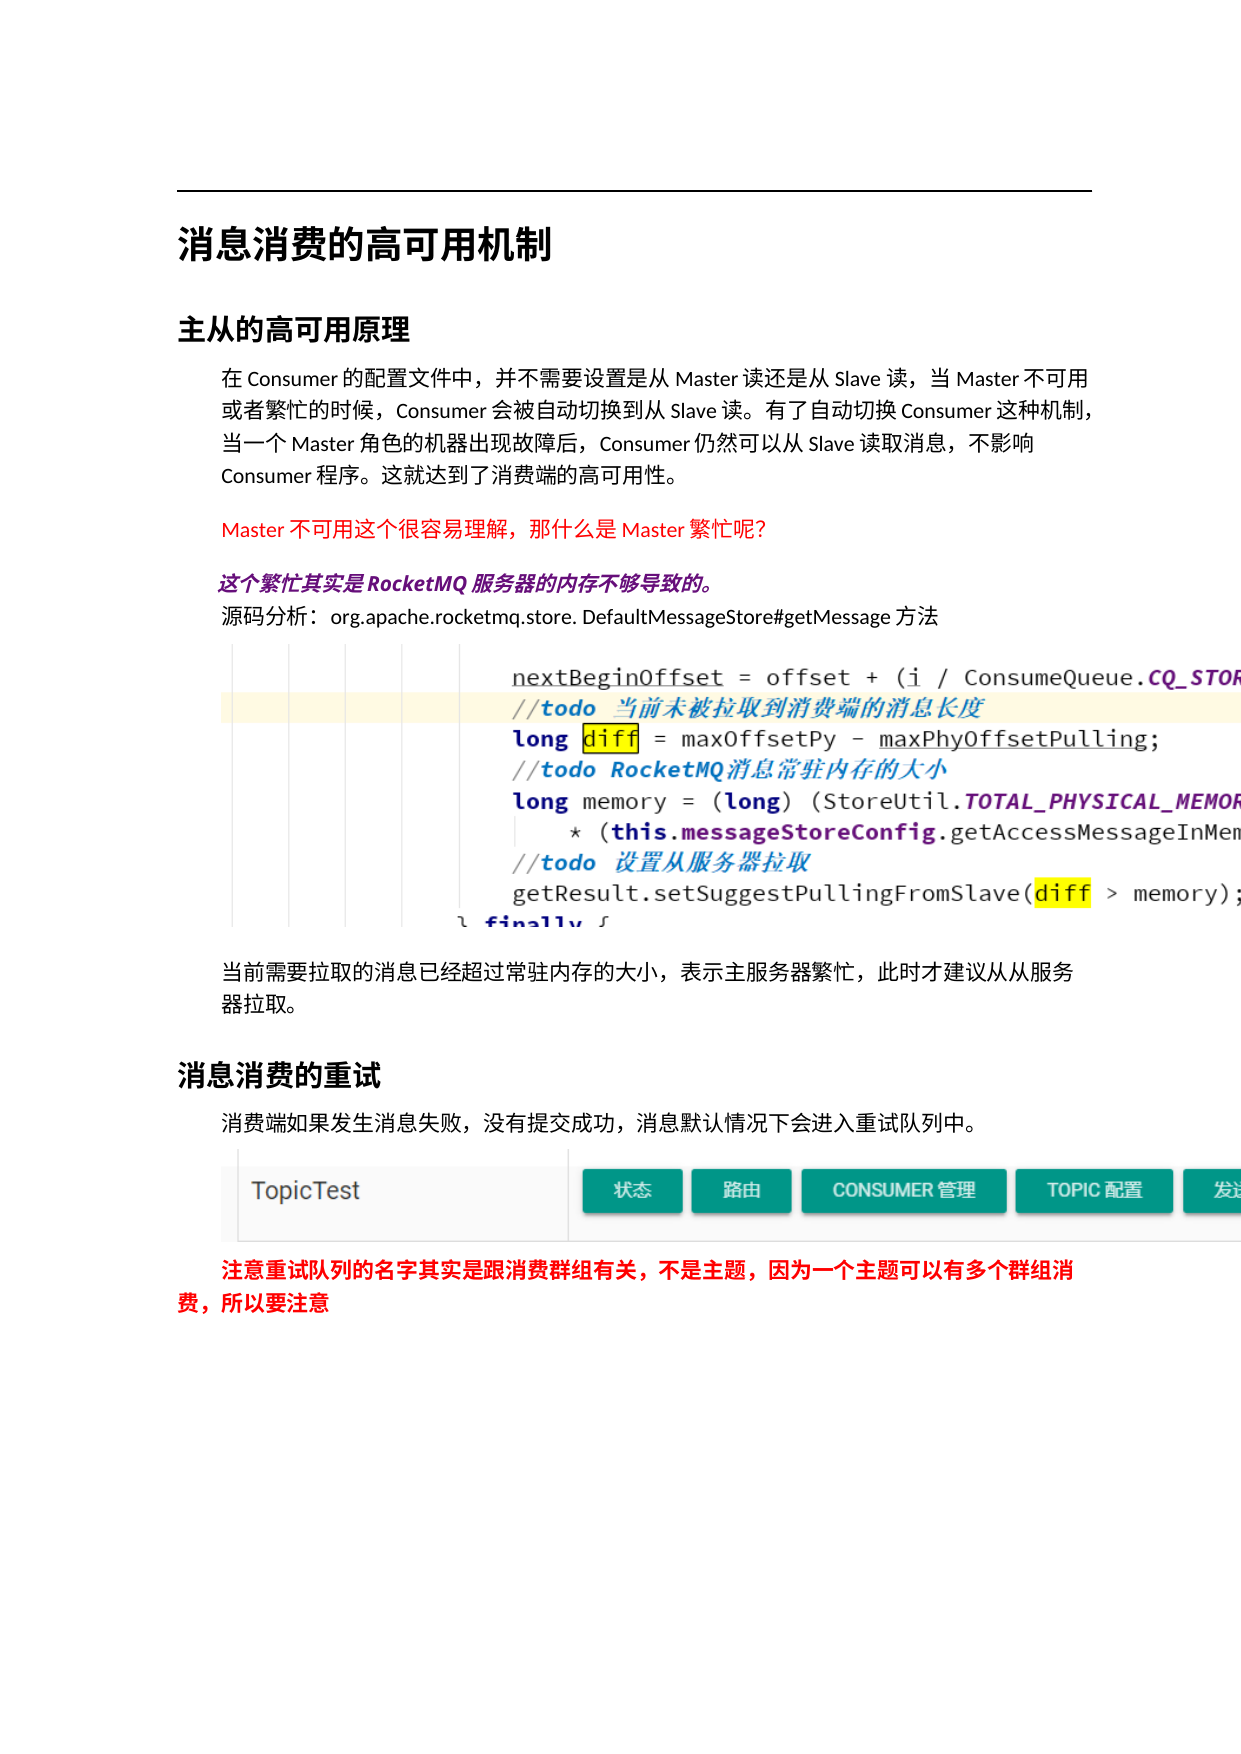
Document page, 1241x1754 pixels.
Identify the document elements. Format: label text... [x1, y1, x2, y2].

text 当前需要拉取的消息已经超过常驻内存的大小，表示主服务器繁忙，此时才建议从从服务器拉取。 [221, 954, 1092, 1019]
text 这个繁忙其实是RocketMQ服务器的内存不够导致的。 [177, 566, 1092, 599]
text 消费端如果发生消息失败，没有提交成功，消息默认情况下会进入重试队列中。 [177, 1106, 1092, 1138]
subtitle 主从的高可用原理 [177, 295, 1092, 360]
text 源码分析：org.apache.rocketmq.store. DefaultMessageStore#getMessage方法 [177, 599, 1092, 631]
text 在Consumer的配置文件中，并不需要设置是从Master读还是从Slave 读，当Master不可用或者繁忙的时候，Consumer会被自动切换到从Slave 读。有了自动切换Consumer这种机制，当一个Master角色的机器出现故障后，Consumer仍然可以从Slave读取消息，不影响Consumer程序。这就达到了消费端的高可用性。 [221, 360, 1092, 490]
text 注意重试队列的名字其实是跟消费群组有关，不是主题，因为一个主题可以有多个群组消费，所以要注意 [177, 1253, 1092, 1318]
subtitle 消息消费的高可用机制 [177, 209, 1092, 274]
picture [221, 644, 1241, 927]
text Master不可用这个很容易理解，那什么是Master繁忙呢？ [221, 512, 1092, 544]
subtitle 消息消费的重试 [177, 1041, 1092, 1106]
picture [221, 1149, 1241, 1242]
